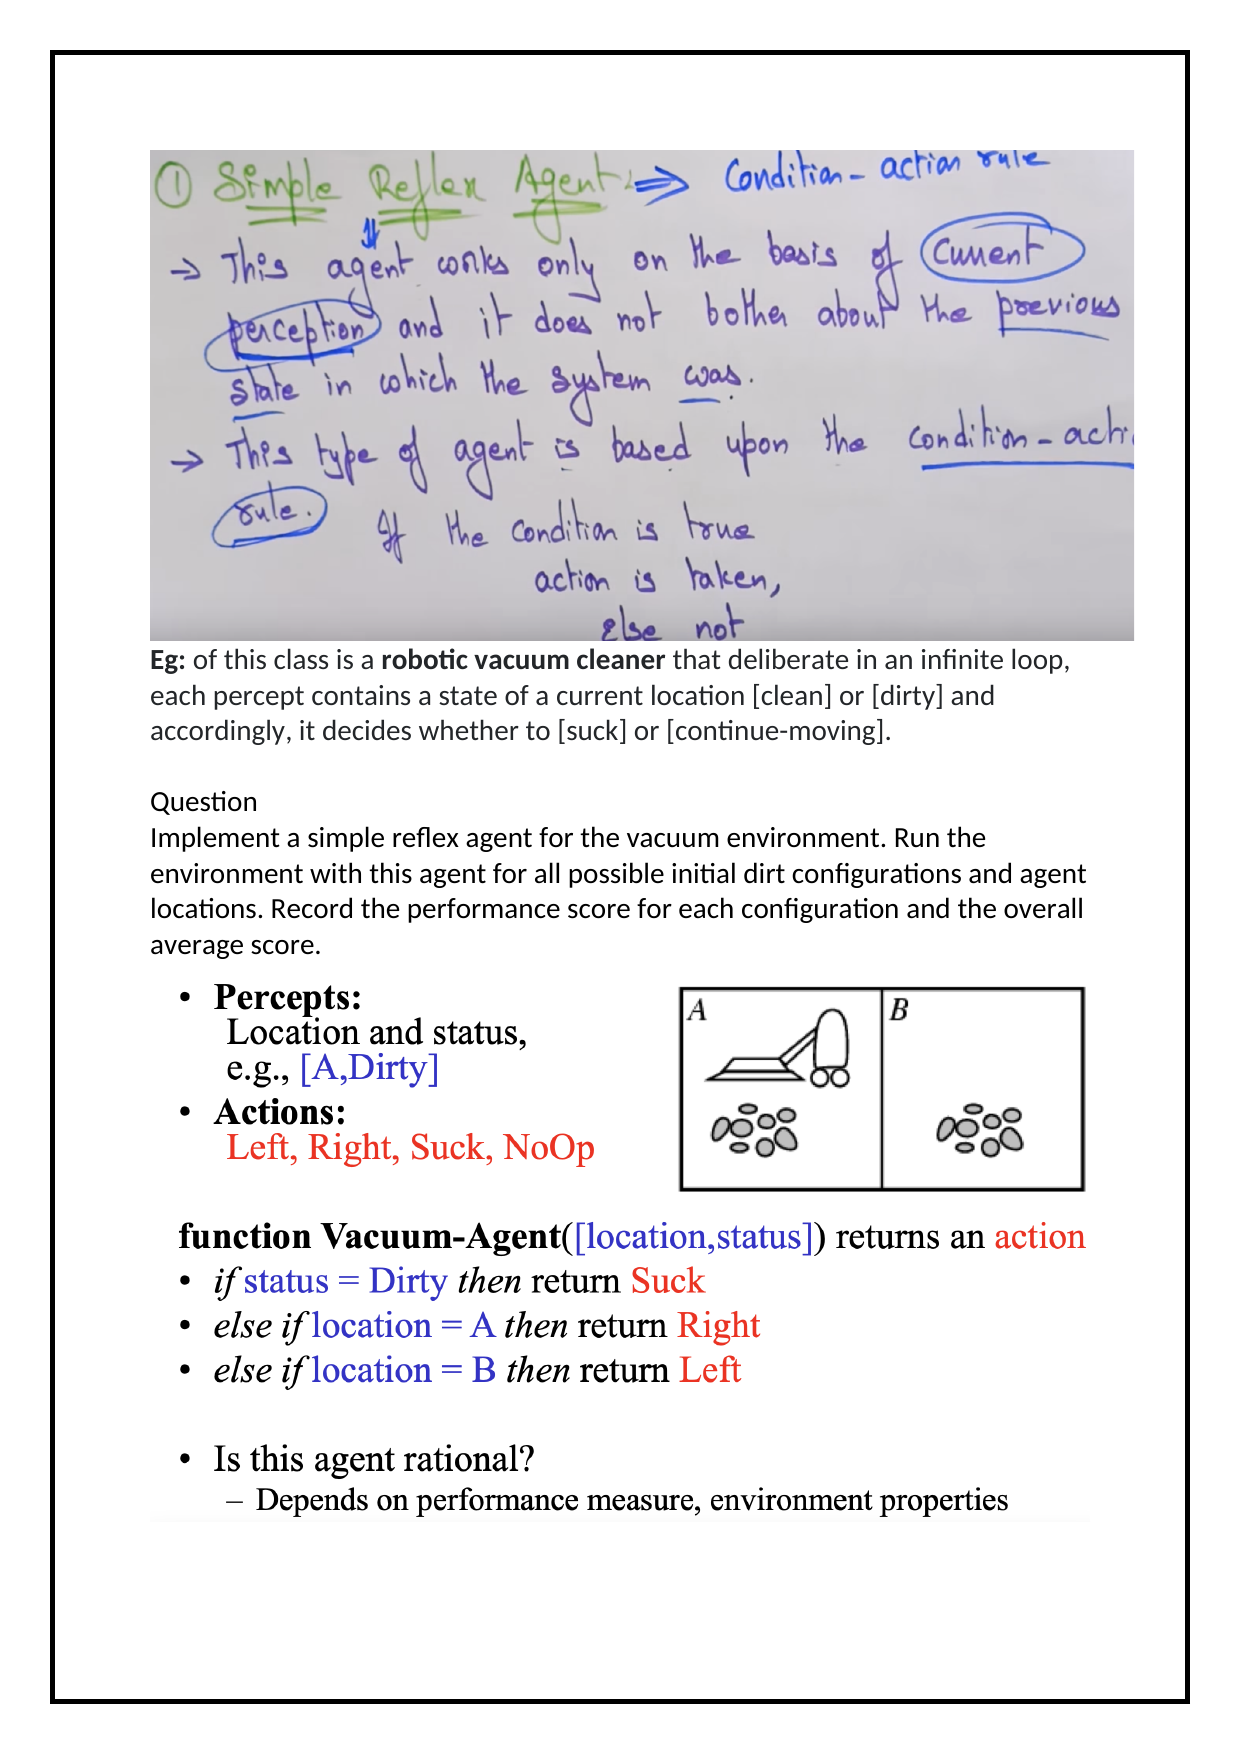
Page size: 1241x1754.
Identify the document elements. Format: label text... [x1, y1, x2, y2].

text Implement a simple reflex agent for the vacuum environment. Run the environment with this agent for all possible initial dirt configurations and agent locations. Record the performance score for each configuration and the overall average score. [150, 819, 1090, 961]
text Question [150, 783, 1090, 819]
picture [150, 961, 1091, 1522]
text Eg: of this class is a robotic vacuum cleaner that deliberate in an infinite loop, each percept contains a state of a current location [clean] or [dirty] and accordingly, it decides whether to [suck] or [continue-moving]. [893, 641, 1090, 748]
picture [150, 150, 1135, 641]
